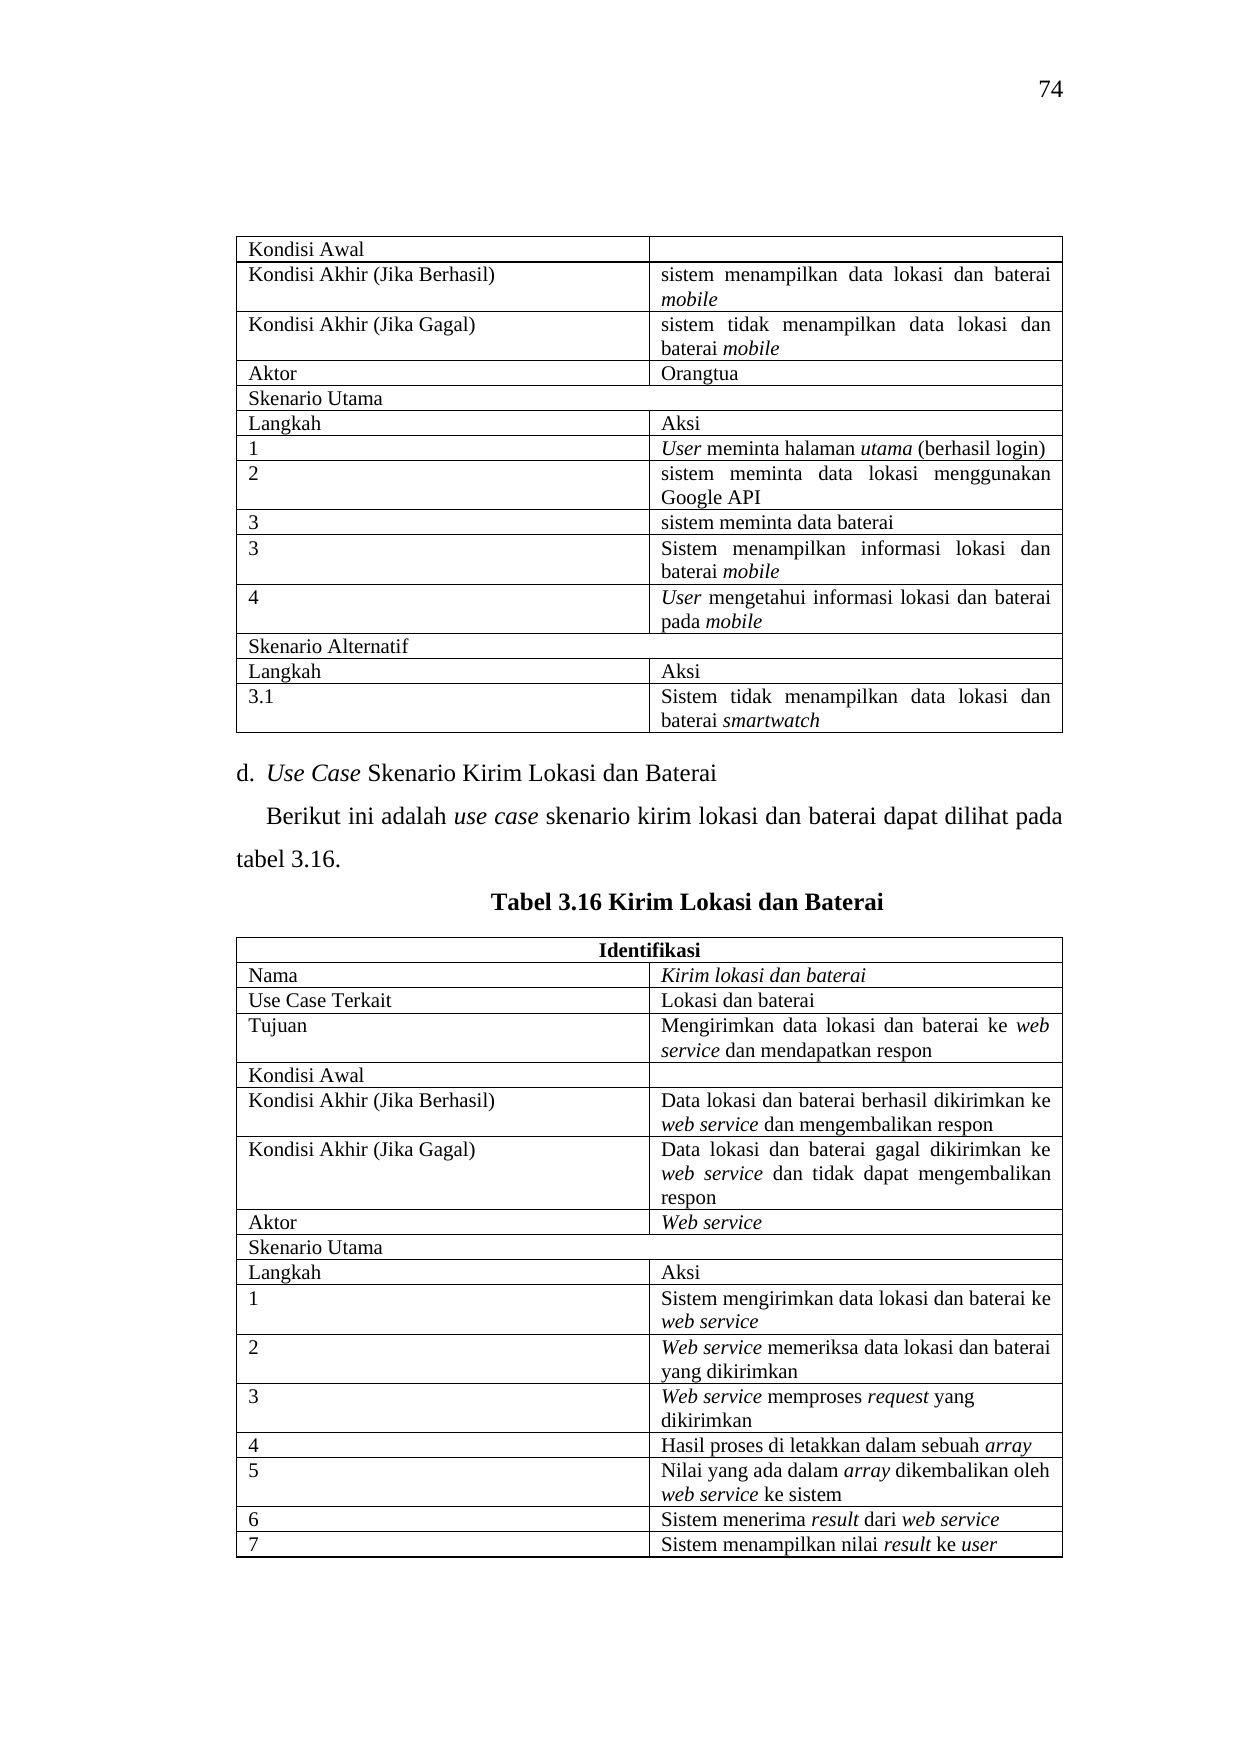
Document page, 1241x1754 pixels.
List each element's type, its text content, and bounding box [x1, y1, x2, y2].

table_cell Sistem menerima result dari web service [650, 1507, 1062, 1531]
list Use Case Skenario Kirim Lokasi dan Baterai [236, 758, 1063, 787]
table_cell Nama [237, 963, 649, 987]
table_cell Skenario Utama [237, 1235, 1062, 1259]
table_cell [650, 1063, 1062, 1087]
table_cell Skenario Utama [237, 386, 1062, 410]
table_cell 5 [237, 1458, 649, 1506]
table_cell Web service memeriksa data lokasi dan baterai yang dikirimkan [650, 1335, 1062, 1383]
table_cell Aksi [650, 659, 1062, 683]
table_cell 3 [237, 535, 649, 583]
table_cell 3 [237, 510, 649, 534]
table_cell Aksi [650, 411, 1062, 435]
table_cell Nilai yang ada dalam array dikembalikan oleh web service ke sistem [650, 1458, 1062, 1506]
table_cell Kondisi Akhir (Jika Gagal) [237, 312, 649, 360]
table_cell 2 [237, 1335, 649, 1383]
table_cell 4 [237, 585, 649, 633]
table_cell Lokasi dan baterai [650, 988, 1062, 1012]
table_cell 7 [237, 1532, 649, 1556]
table_cell 1 [237, 436, 649, 460]
table_cell Sistem menampilkan nilai result ke user [650, 1532, 1062, 1556]
table_cell Use Case Terkait [237, 988, 649, 1012]
table_cell Kondisi Akhir (Jika Berhasil) [237, 263, 649, 311]
table_cell sistem meminta data lokasi menggunakan Google API [650, 461, 1062, 509]
table_cell Mengirimkan data lokasi dan baterai ke web service dan mendapatkan respon [650, 1014, 1062, 1062]
table_cell User mengetahui informasi lokasi dan baterai pada mobile [650, 585, 1062, 633]
table_cell 6 [237, 1507, 649, 1531]
table_cell [650, 237, 1062, 261]
table_cell Langkah [237, 411, 649, 435]
table_cell Skenario Alternatif [237, 634, 1062, 658]
text Berikut ini adalah use case skenario kirim lokasi dan baterai dapat dilihat pada tabel 3.16. [236, 801, 1063, 873]
table_cell sistem meminta data baterai [650, 510, 1062, 534]
table_cell Tujuan [237, 1014, 649, 1062]
table_cell Sistem tidak menampilkan data lokasi dan baterai smartwatch [650, 684, 1062, 732]
table_cell Hasil proses di letakkan dalam sebuah array [650, 1433, 1062, 1457]
table_cell Langkah [237, 1260, 649, 1284]
table_cell User meminta halaman utama (berhasil login) [650, 436, 1062, 460]
table_cell 1 [237, 1285, 649, 1333]
table_cell Web service memproses request yang dikirimkan [650, 1384, 1062, 1432]
table_cell Kondisi Awal [237, 1063, 649, 1087]
table_cell Sistem menampilkan informasi lokasi dan baterai mobile [650, 535, 1062, 583]
table_cell Orangtua [650, 361, 1062, 385]
table_cell Kirim lokasi dan baterai [650, 963, 1062, 987]
text Tabel 3.16 Kirim Lokasi dan Baterai [236, 887, 1063, 916]
table_cell Data lokasi dan baterai berhasil dikirimkan ke web service dan mengembalikan respon [650, 1088, 1062, 1136]
table_header Identifikasi [237, 938, 1062, 962]
table_cell 4 [237, 1433, 649, 1457]
table_cell Kondisi Akhir (Jika Gagal) [237, 1137, 649, 1209]
table_cell 3.1 [237, 684, 649, 732]
table_cell Web service [650, 1210, 1062, 1234]
table_cell Data lokasi dan baterai gagal dikirimkan ke web service dan tidak dapat mengembalikan respon [650, 1137, 1062, 1209]
table_cell sistem tidak menampilkan data lokasi dan baterai mobile [650, 312, 1062, 360]
table_cell Aktor [237, 361, 649, 385]
table_cell 2 [237, 461, 649, 509]
table_cell 3 [237, 1384, 649, 1432]
table_cell Kondisi Awal [237, 237, 649, 261]
table_cell Aktor [237, 1210, 649, 1234]
table_cell Kondisi Akhir (Jika Berhasil) [237, 1088, 649, 1136]
table_cell Sistem mengirimkan data lokasi dan baterai ke web service [650, 1285, 1062, 1333]
table_cell Aksi [650, 1260, 1062, 1284]
table_cell sistem menampilkan data lokasi dan baterai mobile [650, 263, 1062, 311]
table_cell Langkah [237, 659, 649, 683]
